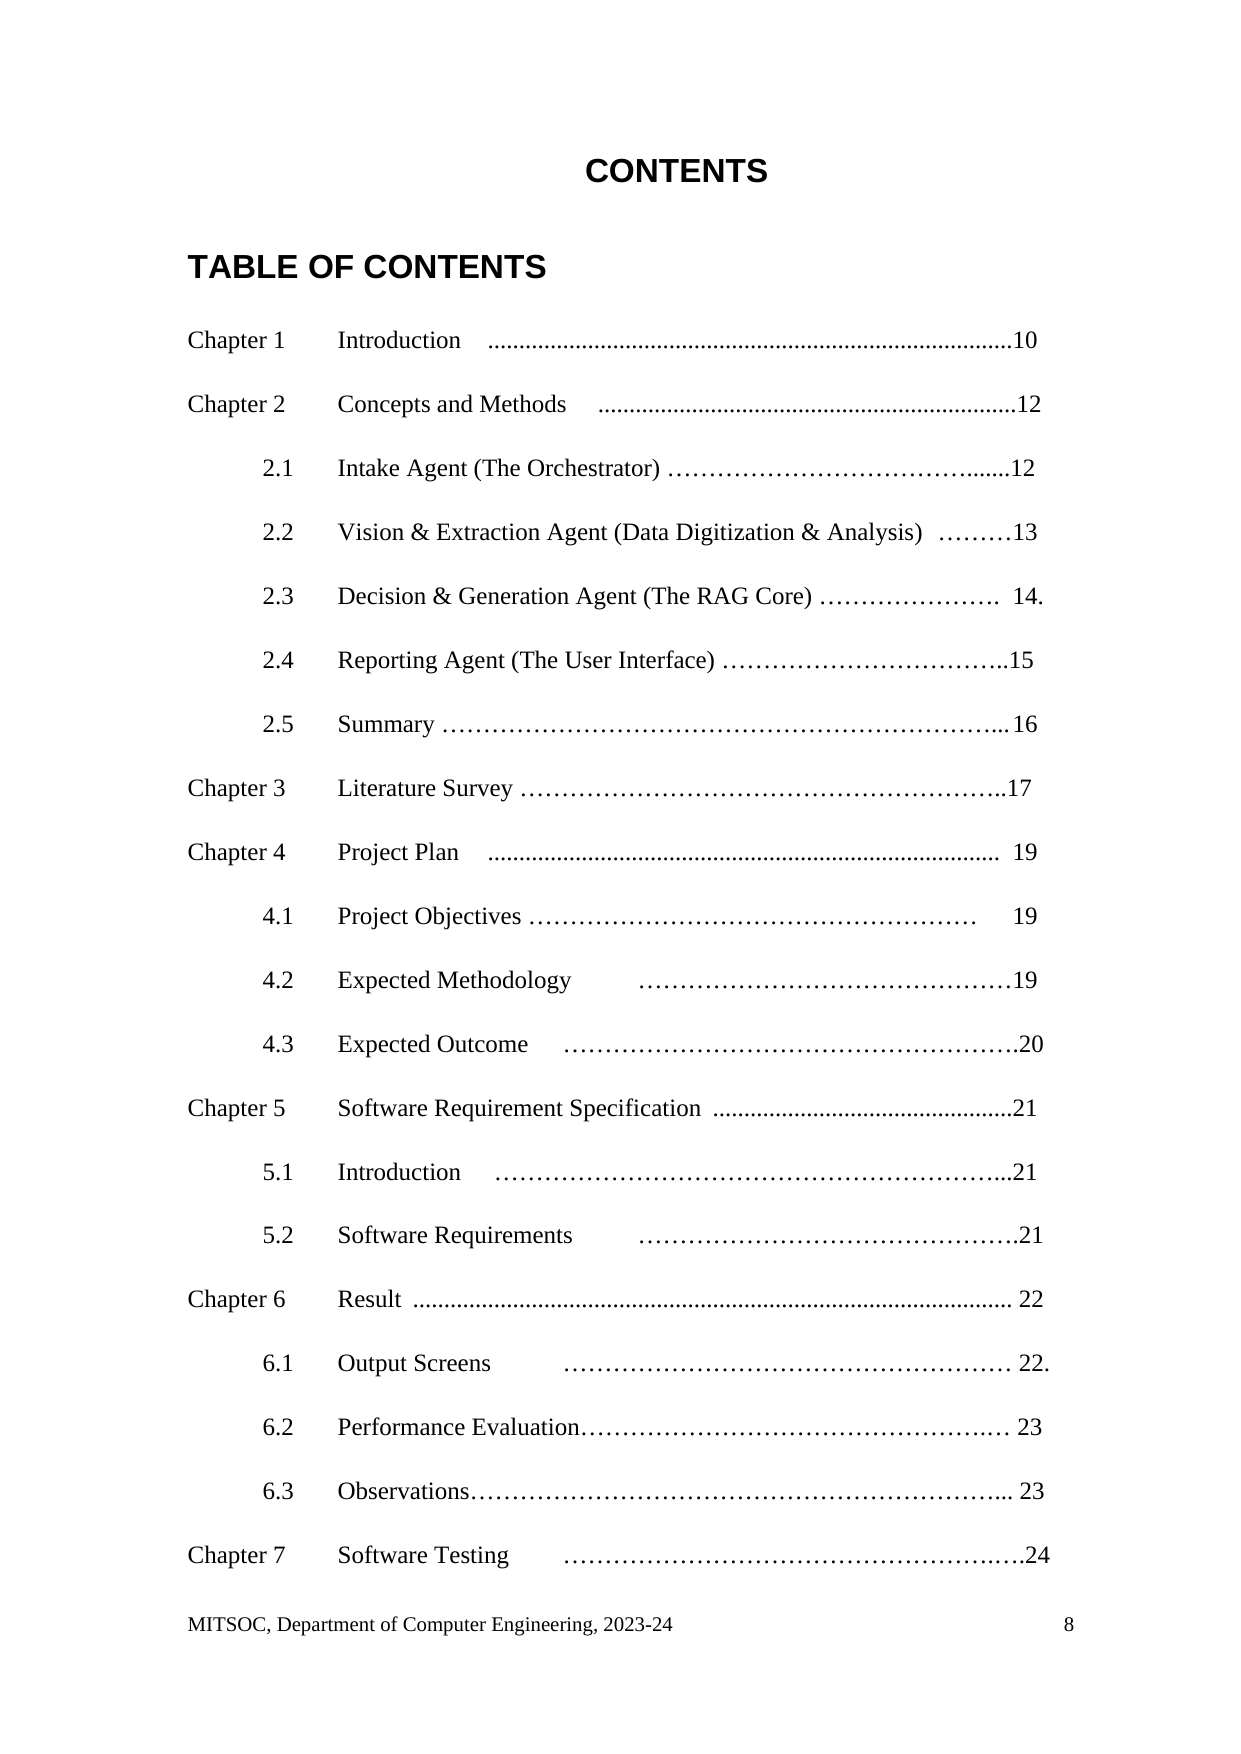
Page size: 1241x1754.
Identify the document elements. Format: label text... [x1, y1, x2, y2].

text Chapter 7 Software Testing …………………………………………….….24 [187, 1540, 1090, 1569]
text 2.4 Reporting Agent (The User Interface) ……………………………..15 [187, 645, 1090, 674]
text 6.3 Observations………………………………………………………... 23 [187, 1476, 1090, 1505]
text CONTENTS [187, 151, 1090, 189]
text 6.2 Performance Evaluation………………………………………….… 23 [187, 1412, 1090, 1441]
text 4.1 Project Objectives ……………………………………………… 19 [187, 901, 1090, 929]
text 6.1 Output Screens ……………………………………………… 22. [187, 1348, 1090, 1377]
text Chapter 6 Result ................................................................................................ 22 [187, 1284, 1090, 1313]
text Chapter 5 Software Requirement Specification ................................................21 [187, 1093, 1090, 1121]
subtitle TABLE OF CONTENTS [187, 247, 1090, 285]
text Chapter 1 Introduction ....................................................................................10 [187, 325, 1090, 354]
text Chapter 3 Literature Survey …………………………………………………..17 [187, 773, 1090, 802]
text 4.3 Expected Outcome ……………………………………………….20 [187, 1029, 1090, 1057]
text Chapter 2 Concepts and Methods ...................................................................12 [187, 389, 1090, 418]
text 2.3 Decision & Generation Agent (The RAG Core) …………………. 14. [187, 581, 1090, 610]
text Chapter 4 Project Plan .................................................................................. 19 [187, 837, 1090, 866]
text 5.1 Introduction ……………………………………………………...21 [187, 1157, 1090, 1185]
text 4.2 Expected Methodology ………………………………………19 [187, 965, 1090, 993]
text 2.5 Summary …………………………………………………………... 16 [187, 709, 1090, 738]
text 5.2 Software Requirements ……………………………………….21 [187, 1221, 1090, 1249]
text 2.2 Vision & Extraction Agent (Data Digitization & Analysis) ………13 [187, 517, 1090, 546]
text 2.1 Intake Agent (The Orchestrator) ……………………………….......12 [187, 453, 1090, 482]
